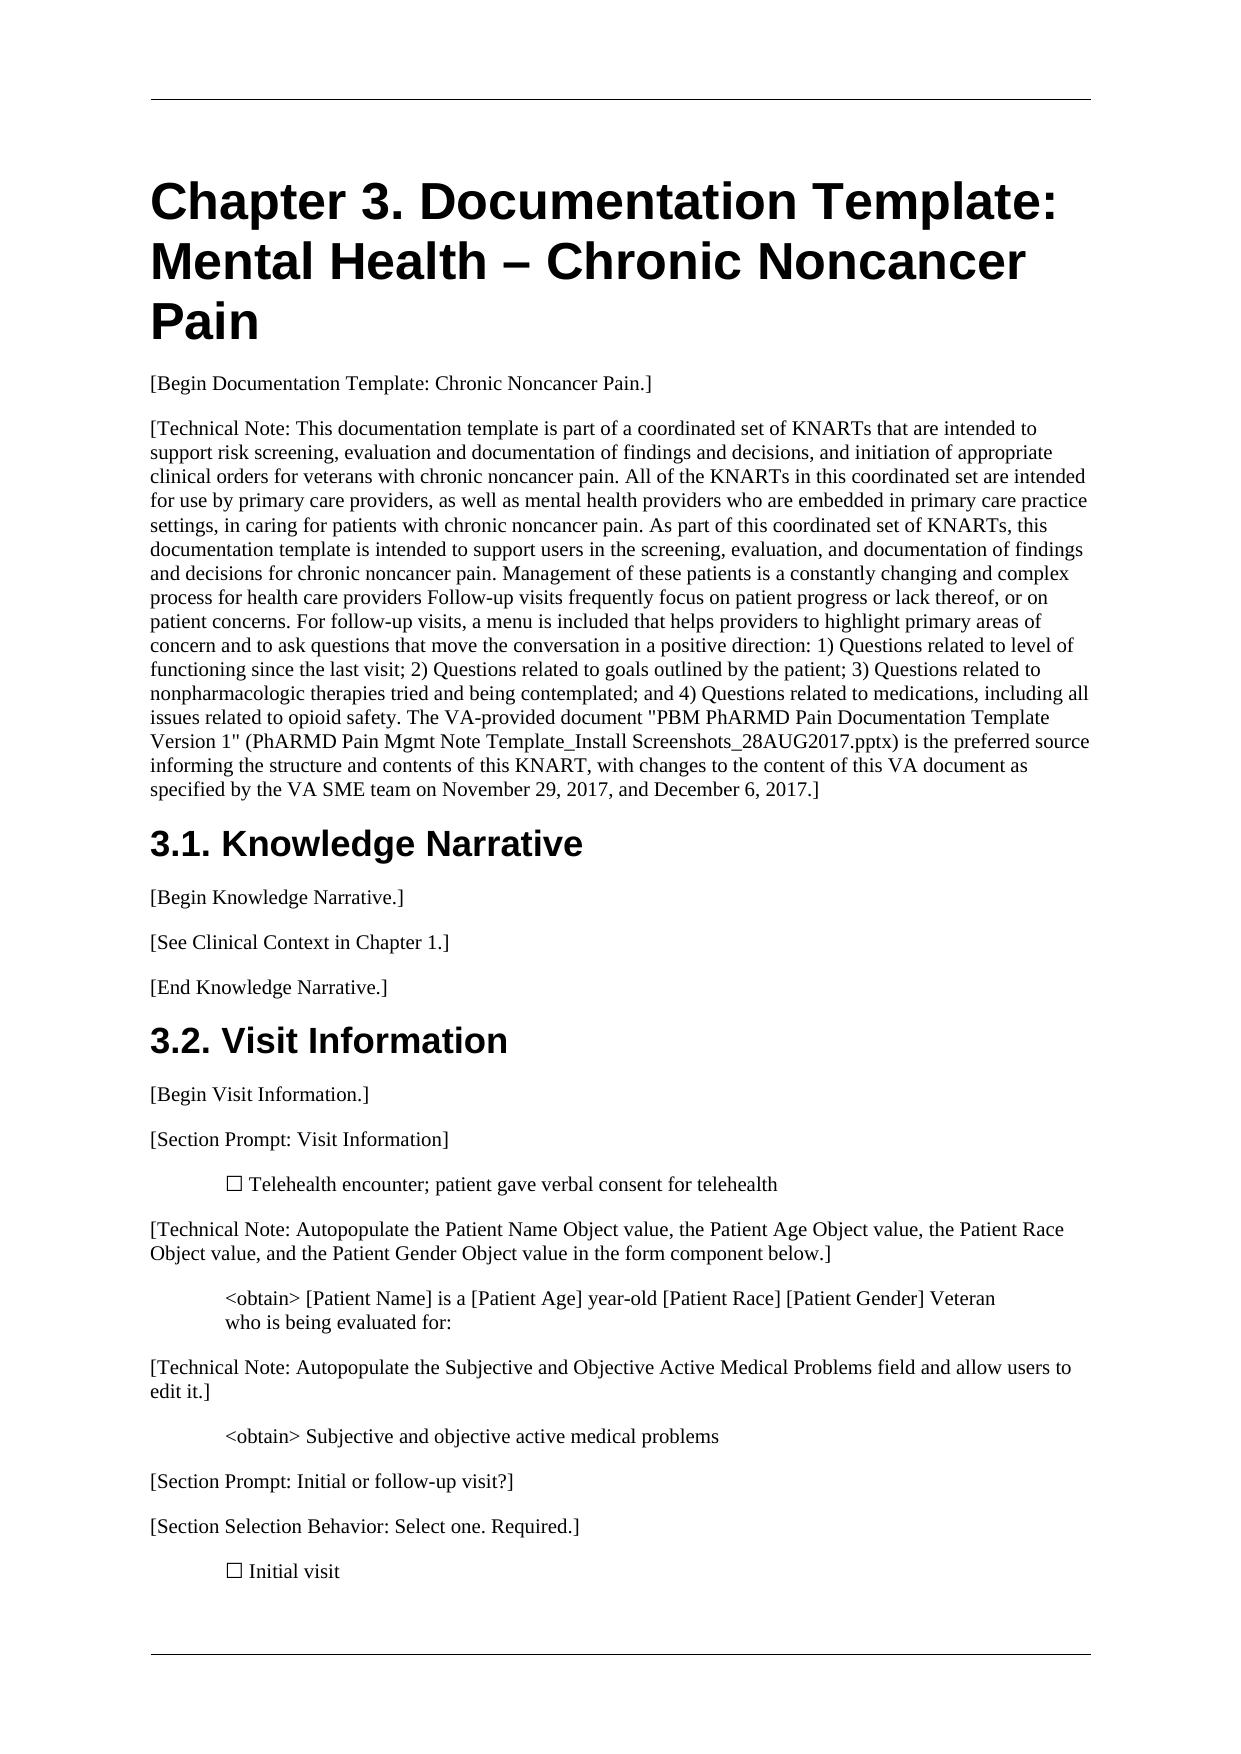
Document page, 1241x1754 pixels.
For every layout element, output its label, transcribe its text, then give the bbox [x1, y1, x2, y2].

text ☐ Telehealth encounter; patient gave verbal consent for telehealth [225, 1172, 1015, 1196]
text ☐ Initial visit [225, 1559, 1015, 1583]
text [Begin Documentation Template: Chronic Noncancer Pain.] [150, 371, 1090, 395]
text [Begin Knowledge Narrative.] [150, 885, 1090, 909]
text 3.2. Visit Information [150, 1019, 1090, 1062]
text [Technical Note: Autopopulate the Patient Name Object value, the Patient Age Object value, the Patient Race Object value, and the Patient Gender Object value in the form component below.] [150, 1217, 1090, 1265]
text [End Knowledge Narrative.] [150, 975, 1090, 999]
text [Section Prompt: Visit Information] [150, 1127, 1090, 1151]
text <obtain> Subjective and objective active medical problems [225, 1424, 1015, 1448]
text [Begin Visit Information.] [150, 1082, 1090, 1106]
text [Section Selection Behavior: Select one. Required.] [150, 1514, 1090, 1538]
text <obtain> [Patient Name] is a [Patient Age] year-old [Patient Race] [Patient Gender] Veteran who is being evaluated for: [225, 1286, 1015, 1334]
text 3.1. Knowledge Narrative [150, 822, 1090, 864]
text [Technical Note: Autopopulate the Subjective and Objective Active Medical Problems field and allow users to edit it.] [150, 1355, 1090, 1403]
text [Technical Note: This documentation template is part of a coordinated set of KNARTs that are intended to support risk screening, evaluation and documentation of findings and decisions, and initiation of appropriate clinical orders for veterans with chronic noncancer pain. All of the KNARTs in this coordinated set are intended for use by primary care providers, as well as mental health providers who are embedded in primary care practice settings, in caring for patients with chronic noncancer pain. As part of this coordinated set of KNARTs, this documentation template is intended to support users in the screening, evaluation, and documentation of findings and decisions for chronic noncancer pain. Management of these patients is a constantly changing and complex process for health care providers Follow-up visits frequently focus on patient progress or lack thereof, or on patient concerns. For follow-up visits, a menu is included that helps providers to highlight primary areas of concern and to ask questions that move the conversation in a positive direction: 1) Questions related to level of functioning since the last visit; 2) Questions related to goals outlined by the patient; 3) Questions related to nonpharmacologic therapies tried and being contemplated; and 4) Questions related to medications, including all issues related to opioid safety. The VA-provided document "PBM PhARMD Pain Documentation Template Version 1" (PhARMD Pain Mgmt Note Template_Install Screenshots_28AUG2017.pptx) is the preferred source informing the structure and contents of this KNART, with changes to the content of this VA document as specified by the VA SME team on November 29, 2017, and December 6, 2017.] [150, 416, 1090, 801]
text [See Clinical Context in Chapter 1.] [150, 930, 1090, 954]
text [Section Prompt: Initial or follow-up visit?] [150, 1469, 1090, 1493]
text Chapter 3. Documentation Template: Mental Health – Chronic Noncancer Pain [150, 171, 1090, 351]
